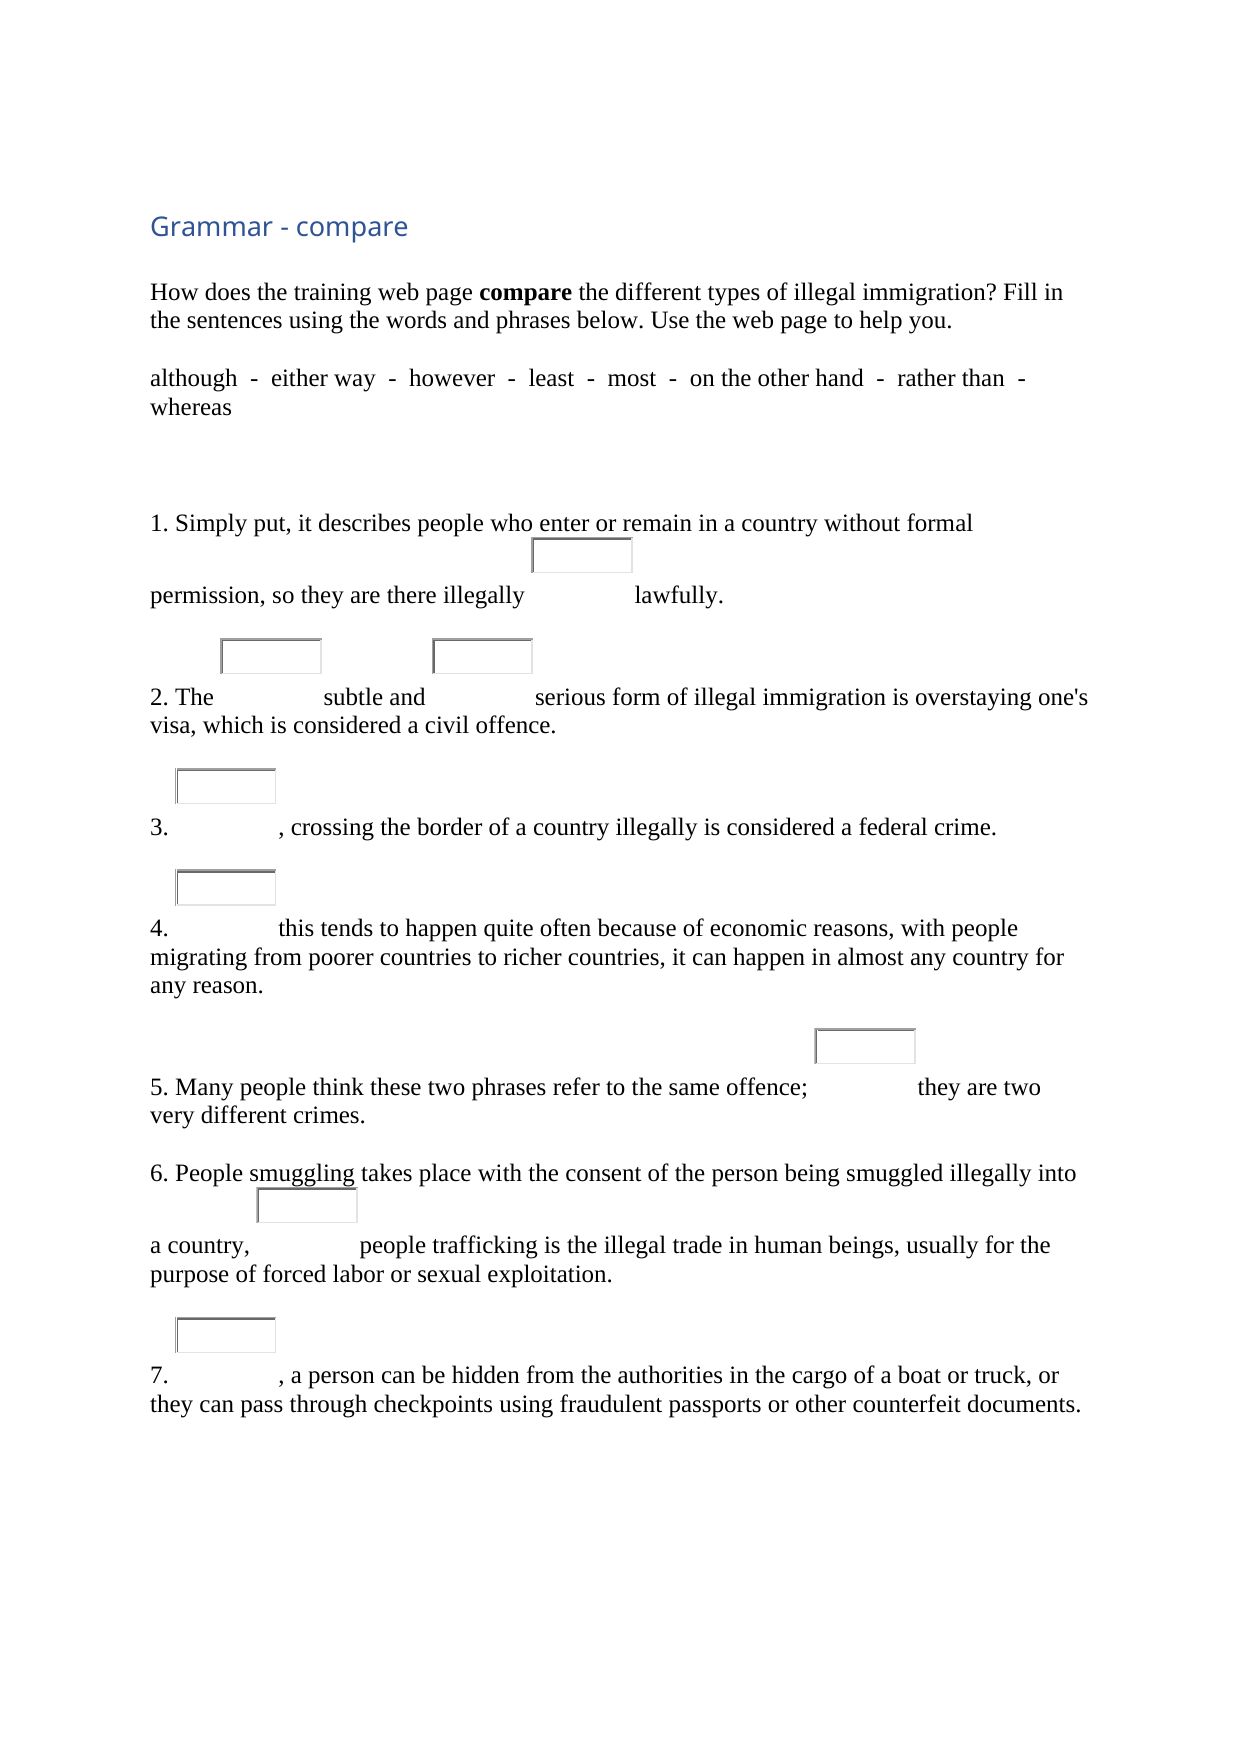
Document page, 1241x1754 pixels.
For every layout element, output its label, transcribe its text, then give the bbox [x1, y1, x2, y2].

text 1. Simply put, it describes people who enter or remain in a country without formal permission, so they are there illegally lawfully. 2. The subtle and serious form of illegal immigration is overstaying one's visa, which is considered a civil offence. 3. , crossing the border of a country illegally is considered a federal crime. 4. this tends to happen quite often because of economic reasons, with people migrating from poorer countries to richer countries, it can happen in almost any country for any reason. 5. Many people think these two phrases refer to the same offence; they are two very different crimes. 6. People smuggling takes place with the consent of the person being smuggled illegally into a country, people trafficking is the illegal trade in human beings, usually for the purpose of forced labor or sexual exploitation. 7. , a person can be hidden from the authorities in the cargo of a boat or truck, or they can pass through checkpoints using fraudulent passports or other counterfeit documents. [150, 508, 1090, 1418]
text although - either way - however - least - most - on the other hand - rather than - whereas [150, 363, 1090, 421]
text How does the training web page compare the different types of illegal immigration? Fill in the sentences using the words and phrases below. Use the web page to help you. [150, 277, 1090, 334]
subtitle Grammar - compare [150, 208, 1090, 245]
